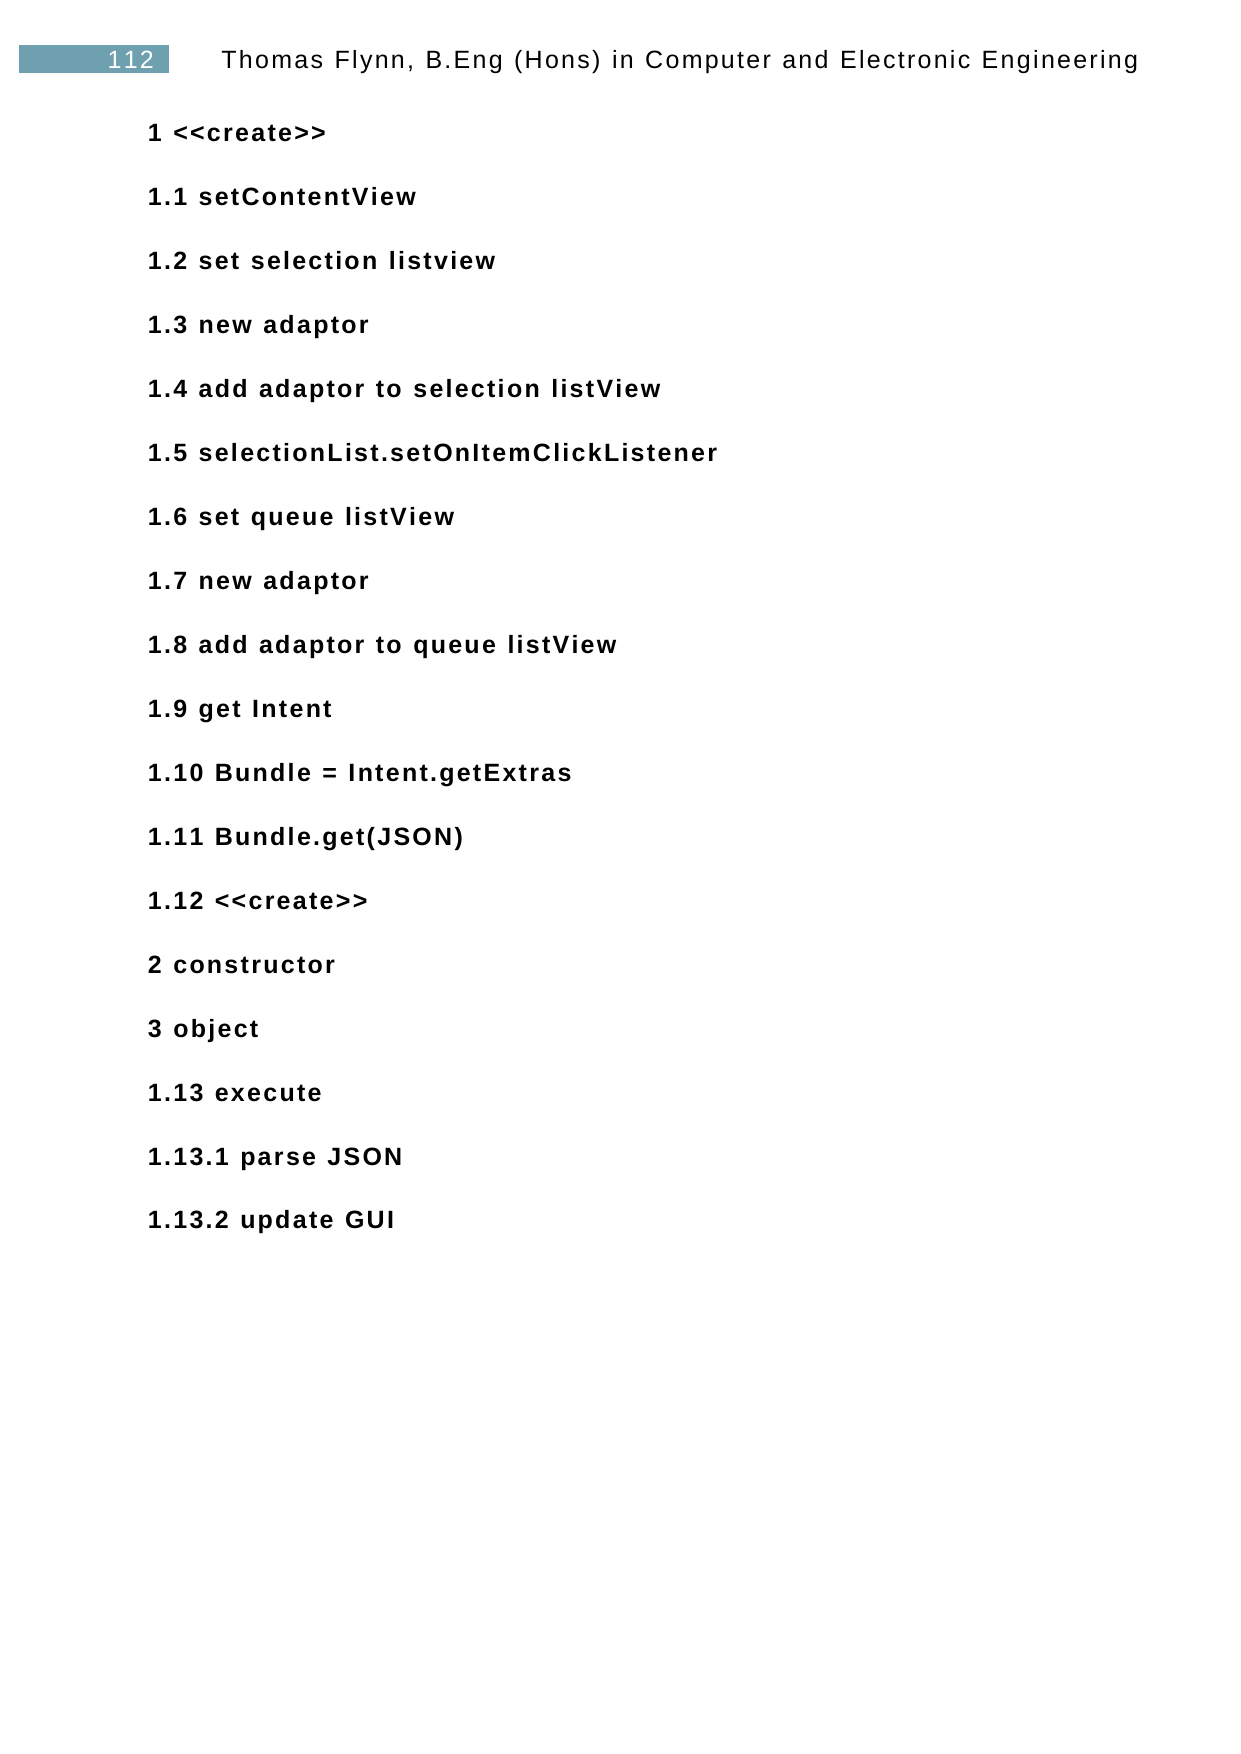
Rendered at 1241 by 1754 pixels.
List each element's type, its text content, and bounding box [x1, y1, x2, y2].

text 2 constructor [148, 949, 1122, 978]
text 1.2 set selection listview [148, 246, 1122, 275]
text 1.3 new adaptor [148, 310, 1122, 339]
text 1.13.2 update GUI [148, 1205, 1122, 1234]
text 1.13 execute [148, 1077, 1122, 1106]
text 1 <<create>> [148, 118, 1122, 147]
text 3 object [148, 1013, 1122, 1042]
text 1.10 Bundle = Intent.getExtras [148, 758, 1122, 786]
text 1.4 add adaptor to selection listView [148, 374, 1122, 403]
text 1.6 set queue listView [148, 502, 1122, 531]
text 1.5 selectionList.setOnItemClickListener [148, 438, 1122, 467]
text 1.1 setContentView [148, 182, 1122, 211]
text 1.9 get Intent [148, 694, 1122, 722]
text 1.11 Bundle.get(JSON) [148, 822, 1122, 850]
text 1.7 new adaptor [148, 566, 1122, 594]
text 1.12 <<create>> [148, 886, 1122, 914]
text 1.13.1 parse JSON [148, 1141, 1122, 1170]
text 1.8 add adaptor to queue listView [148, 630, 1122, 658]
